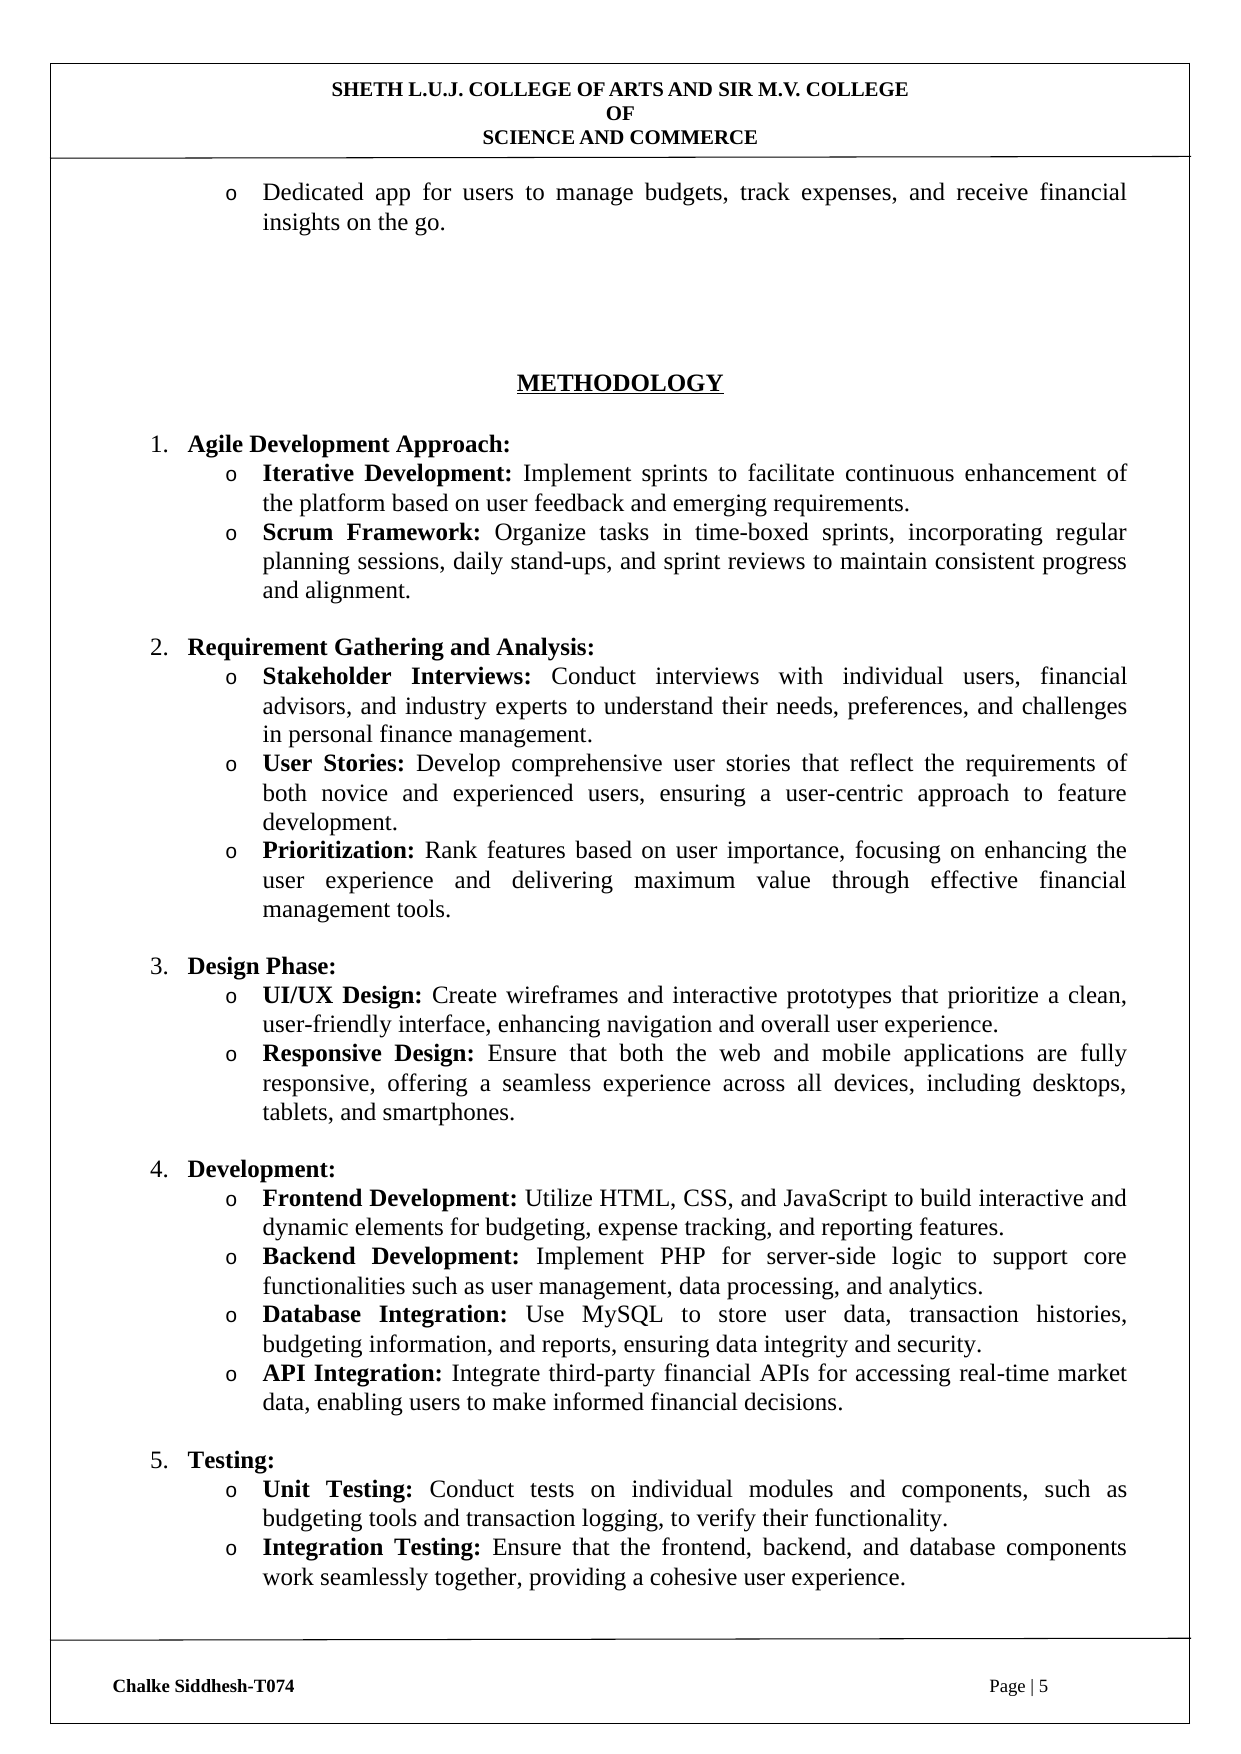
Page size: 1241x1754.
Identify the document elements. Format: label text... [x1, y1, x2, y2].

text METHODOLOGY [112, 368, 1128, 397]
list Unit Testing: Conduct tests on individual modules and components, such as budgeting tools and transaction logging, to verify their functionality. [225, 1474, 1128, 1532]
list Stakeholder Interviews: Conduct interviews with individual users, financial advisors, and industry experts to understand their needs, preferences, and challenges in personal finance management. [225, 661, 1128, 748]
list User Stories: Develop comprehensive user stories that reflect the requirements of both novice and experienced users, ensuring a user-centric approach to feature development. [225, 748, 1128, 835]
list UI/UX Design: Create wireframes and interactive prototypes that prioritize a clean, user-friendly interface, enhancing navigation and overall user experience. [225, 980, 1128, 1038]
list Agile Development Approach: [150, 429, 1128, 458]
list API Integration: Integrate third-party financial APIs for accessing real-time market data, enabling users to make informed financial decisions. [225, 1358, 1128, 1416]
list Testing: [150, 1445, 1128, 1474]
list Responsive Design: Ensure that both the web and mobile applications are fully responsive, offering a seamless experience across all devices, including desktops, tablets, and smartphones. [225, 1038, 1128, 1125]
list Frontend Development: Utilize HTML, CSS, and JavaScript to build interactive and dynamic elements for budgeting, expense tracking, and reporting features. [225, 1183, 1128, 1241]
list Backend Development: Implement PHP for server-side logic to support core functionalities such as user management, data processing, and analytics. [225, 1241, 1128, 1299]
list Design Phase: [150, 951, 1128, 980]
list Iterative Development: Implement sprints to facilitate continuous enhancement of the platform based on user feedback and emerging requirements. [225, 458, 1128, 517]
list Dedicated app for users to manage budgets, track expenses, and receive financial insights on the go. [225, 177, 1128, 236]
list Prioritization: Rank features based on user importance, focusing on enhancing the user experience and delivering maximum value through effective financial management tools. [225, 835, 1128, 922]
list Development: [150, 1154, 1128, 1183]
list Database Integration: Use MySQL to store user data, transaction histories, budgeting information, and reports, ensuring data integrity and security. [225, 1299, 1128, 1358]
list Scrum Framework: Organize tasks in time-boxed sprints, incorporating regular planning sessions, daily stand-ups, and sprint reviews to maintain consistent progress and alignment. [225, 517, 1128, 604]
list Integration Testing: Ensure that the frontend, backend, and database components work seamlessly together, providing a cohesive user experience. [225, 1532, 1128, 1590]
list Requirement Gathering and Analysis: [150, 632, 1128, 661]
